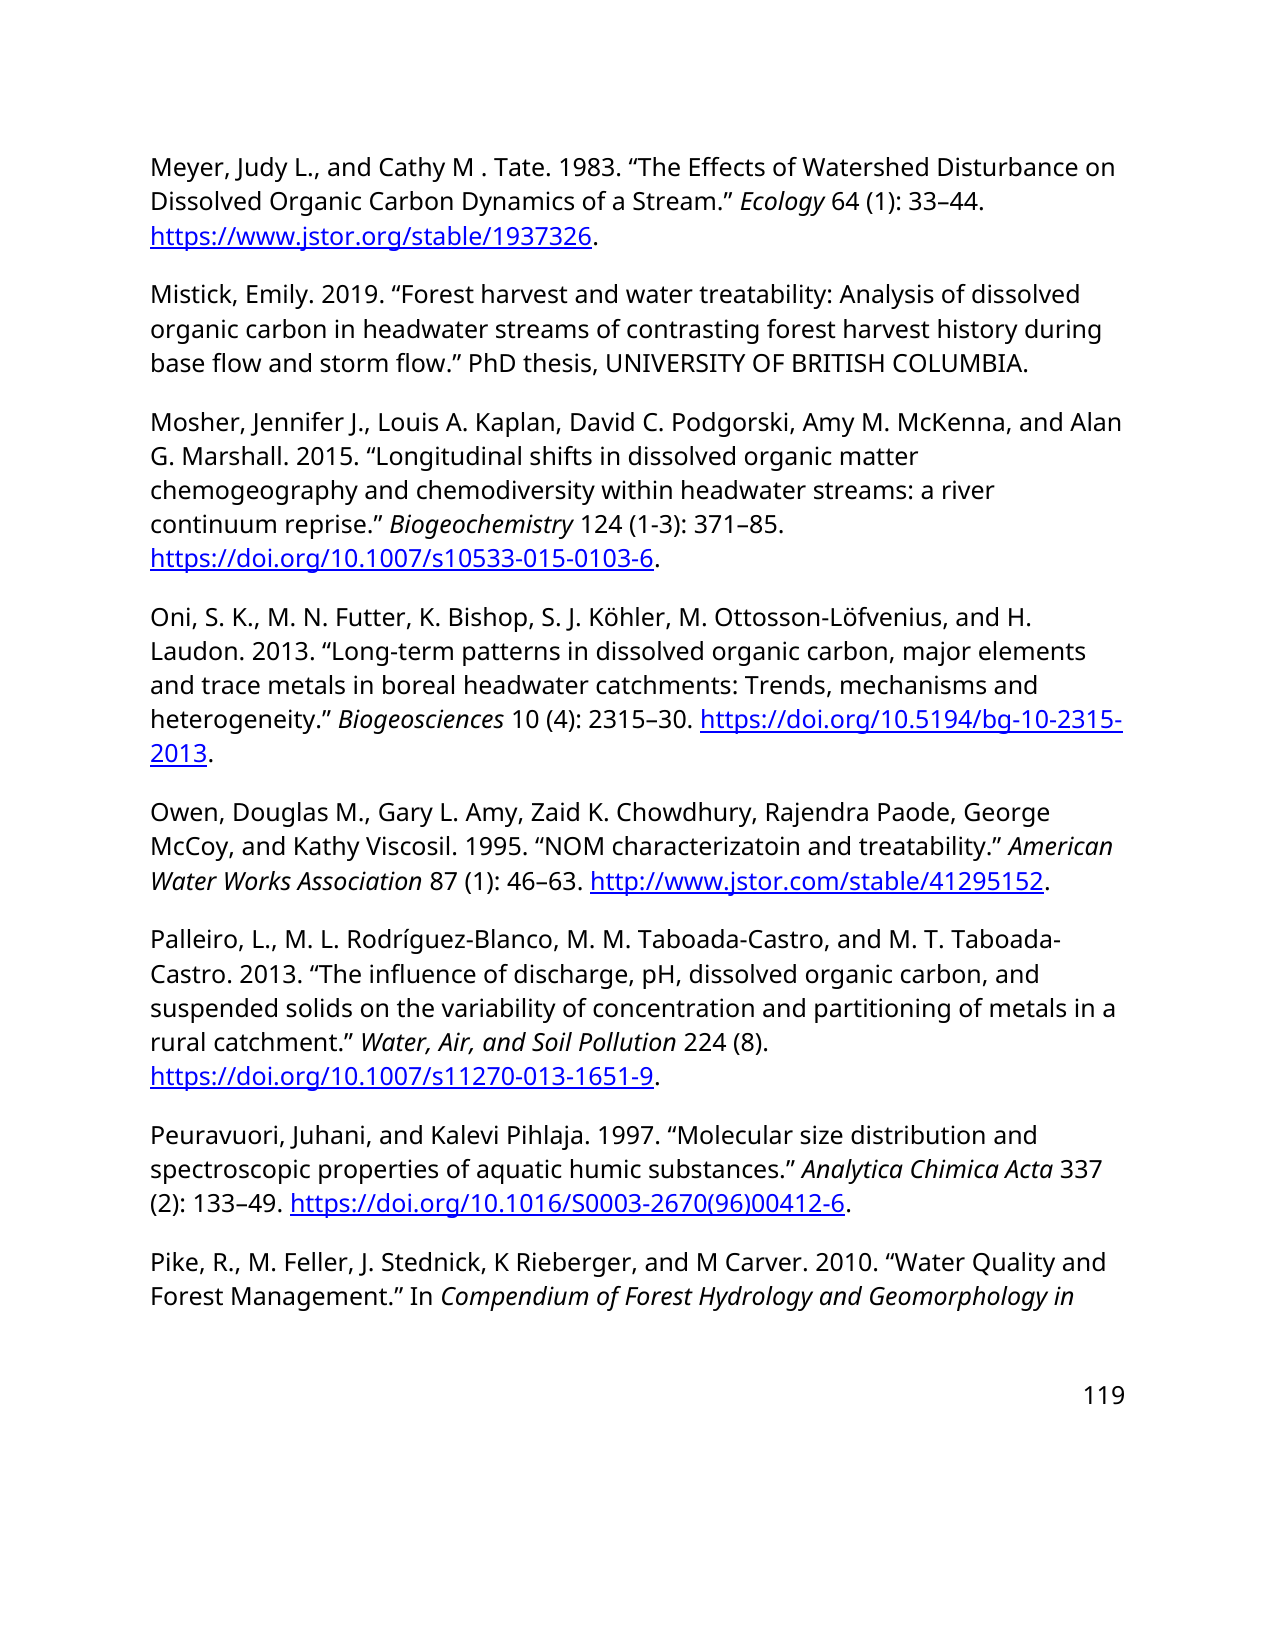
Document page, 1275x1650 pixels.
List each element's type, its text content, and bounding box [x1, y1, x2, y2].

text Oni, S. K., M. N. Futter, K. Bishop, S. J. Köhler, M. Ottosson-Löfvenius, and H. Laudon. 2013. “Long-term patterns in dissolved organic carbon, major elements and trace metals in boreal headwater catchments: Trends, mechanisms and heterogeneity.” Biogeosciences 10 (4): 2315–30. https://doi.org/10.5194/bg-10-2315-2013. [150, 600, 1125, 770]
text Palleiro, L., M. L. Rodríguez-Blanco, M. M. Taboada-Castro, and M. T. Taboada-Castro. 2013. “The influence of discharge, pH, dissolved organic carbon, and suspended solids on the variability of concentration and partitioning of metals in a rural catchment.” Water, Air, and Soil Pollution 224 (8). https://doi.org/10.1007/s11270-013-1651-9. [150, 922, 1125, 1092]
text Owen, Douglas M., Gary L. Amy, Zaid K. Chowdhury, Rajendra Paode, George McCoy, and Kathy Viscosil. 1995. “NOM characterizatoin and treatability.” American Water Works Association 87 (1): 46–63. http://www.jstor.com/stable/41295152. [150, 795, 1125, 897]
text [150, 1245, 1125, 1313]
text Peuravuori, Juhani, and Kalevi Pihlaja. 1997. “Molecular size distribution and spectroscopic properties of aquatic humic substances.” Analytica Chimica Acta 337 (2): 133–49. https://doi.org/10.1016/S0003-2670(96)00412-6. [150, 1117, 1125, 1220]
text Mosher, Jennifer J., Louis A. Kaplan, David C. Podgorski, Amy M. McKenna, and Alan G. Marshall. 2015. “Longitudinal shifts in dissolved organic matter chemogeography and chemodiversity within headwater streams: a river continuum reprise.” Biogeochemistry 124 (1-3): 371–85. https://doi.org/10.1007/s10533-015-0103-6. [150, 404, 1125, 575]
text Mistick, Emily. 2019. “Forest harvest and water treatability: Analysis of dissolved organic carbon in headwater streams of contrasting forest harvest history during base flow and storm flow.” PhD thesis, UNIVERSITY OF BRITISH COLUMBIA. [150, 277, 1125, 379]
text Meyer, Judy L., and Cathy M . Tate. 1983. “The Effects of Watershed Disturbance on Dissolved Organic Carbon Dynamics of a Stream.” Ecology 64 (1): 33–44. https://www.jstor.org/stable/1937326. [150, 150, 1125, 252]
